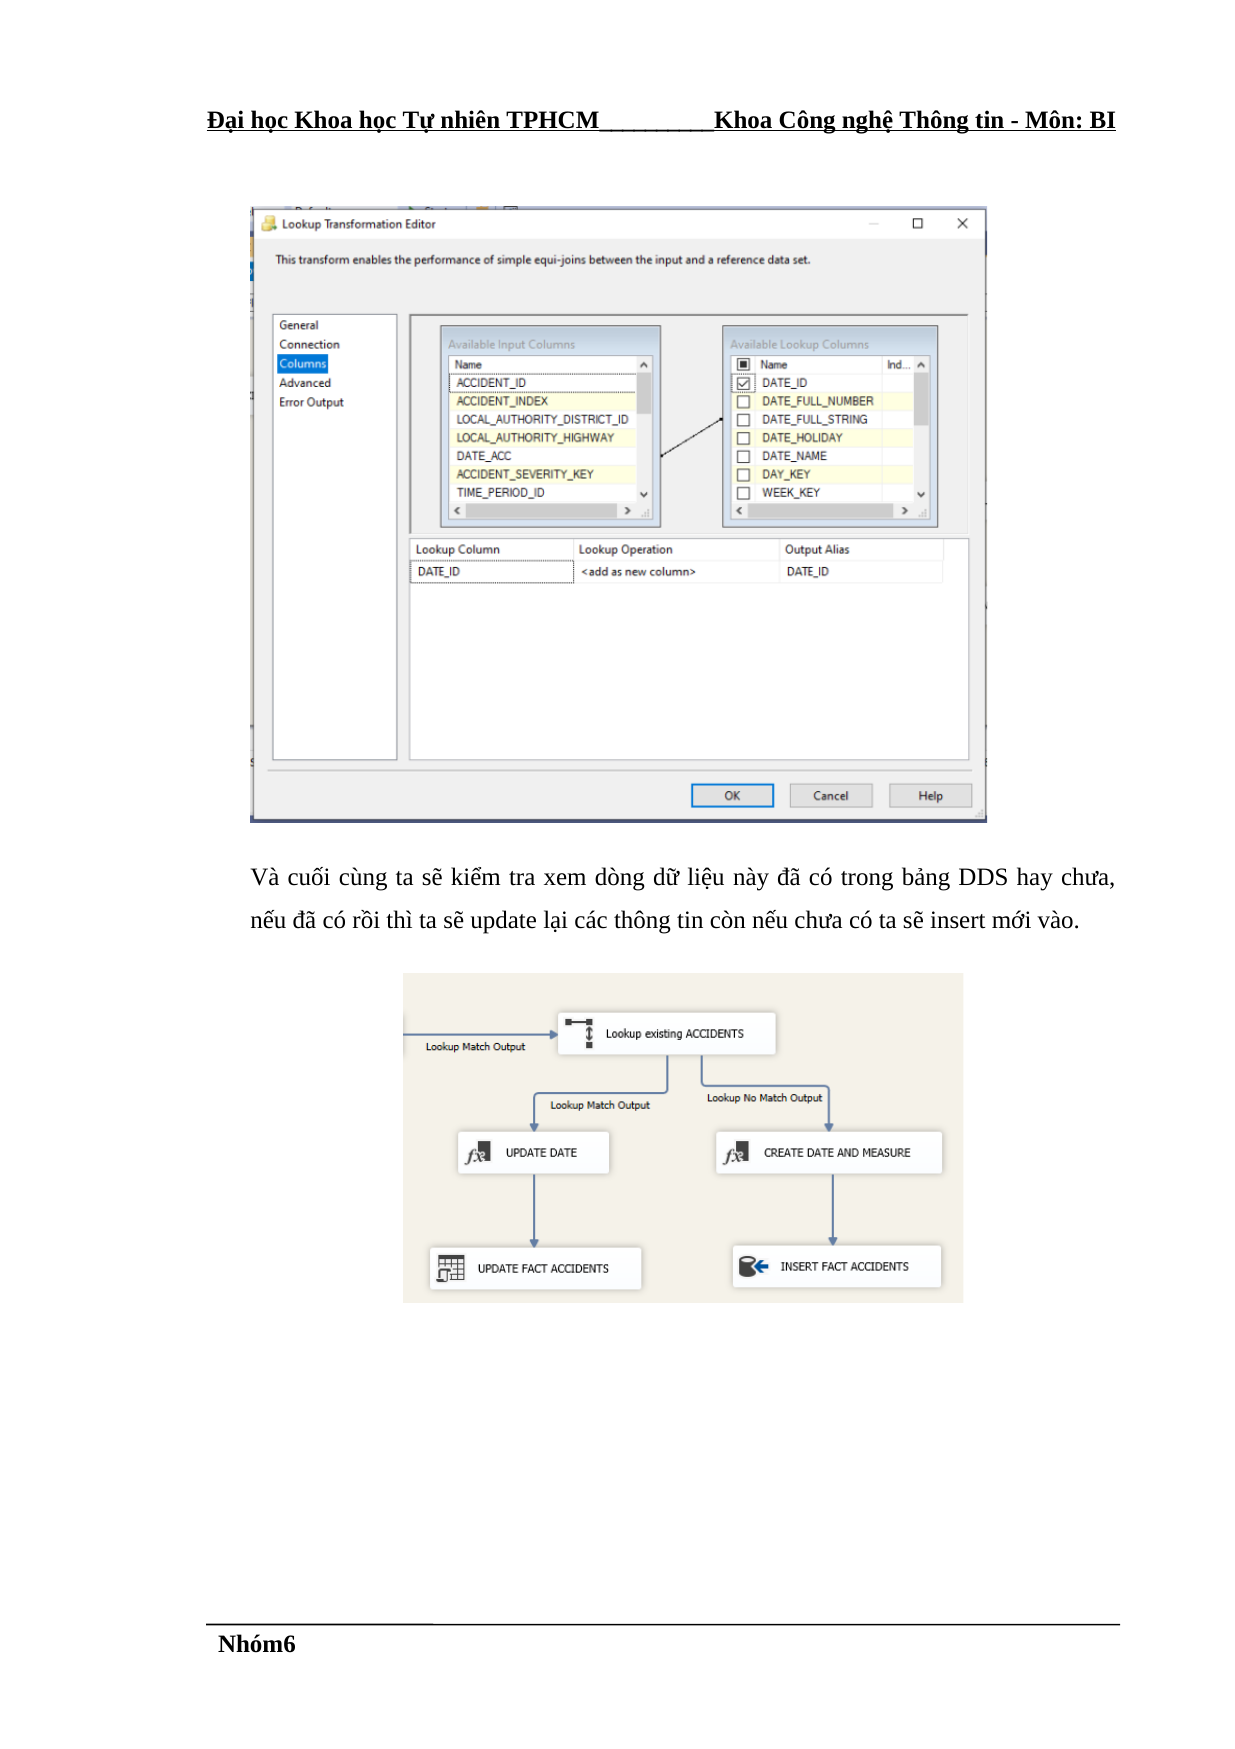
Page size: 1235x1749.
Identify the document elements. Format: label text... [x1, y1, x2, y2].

subtitle Và cuối cùng ta sẽ kiểm tra xem dòng dữ liệu này đã có trong bảng DDS hay chưa, nếu đã có rồi thì ta sẽ update lại các thông tin còn nếu chưa có ta sẽ insert mới vào. [250, 862, 1116, 934]
picture [250, 206, 988, 823]
picture [403, 973, 964, 1303]
